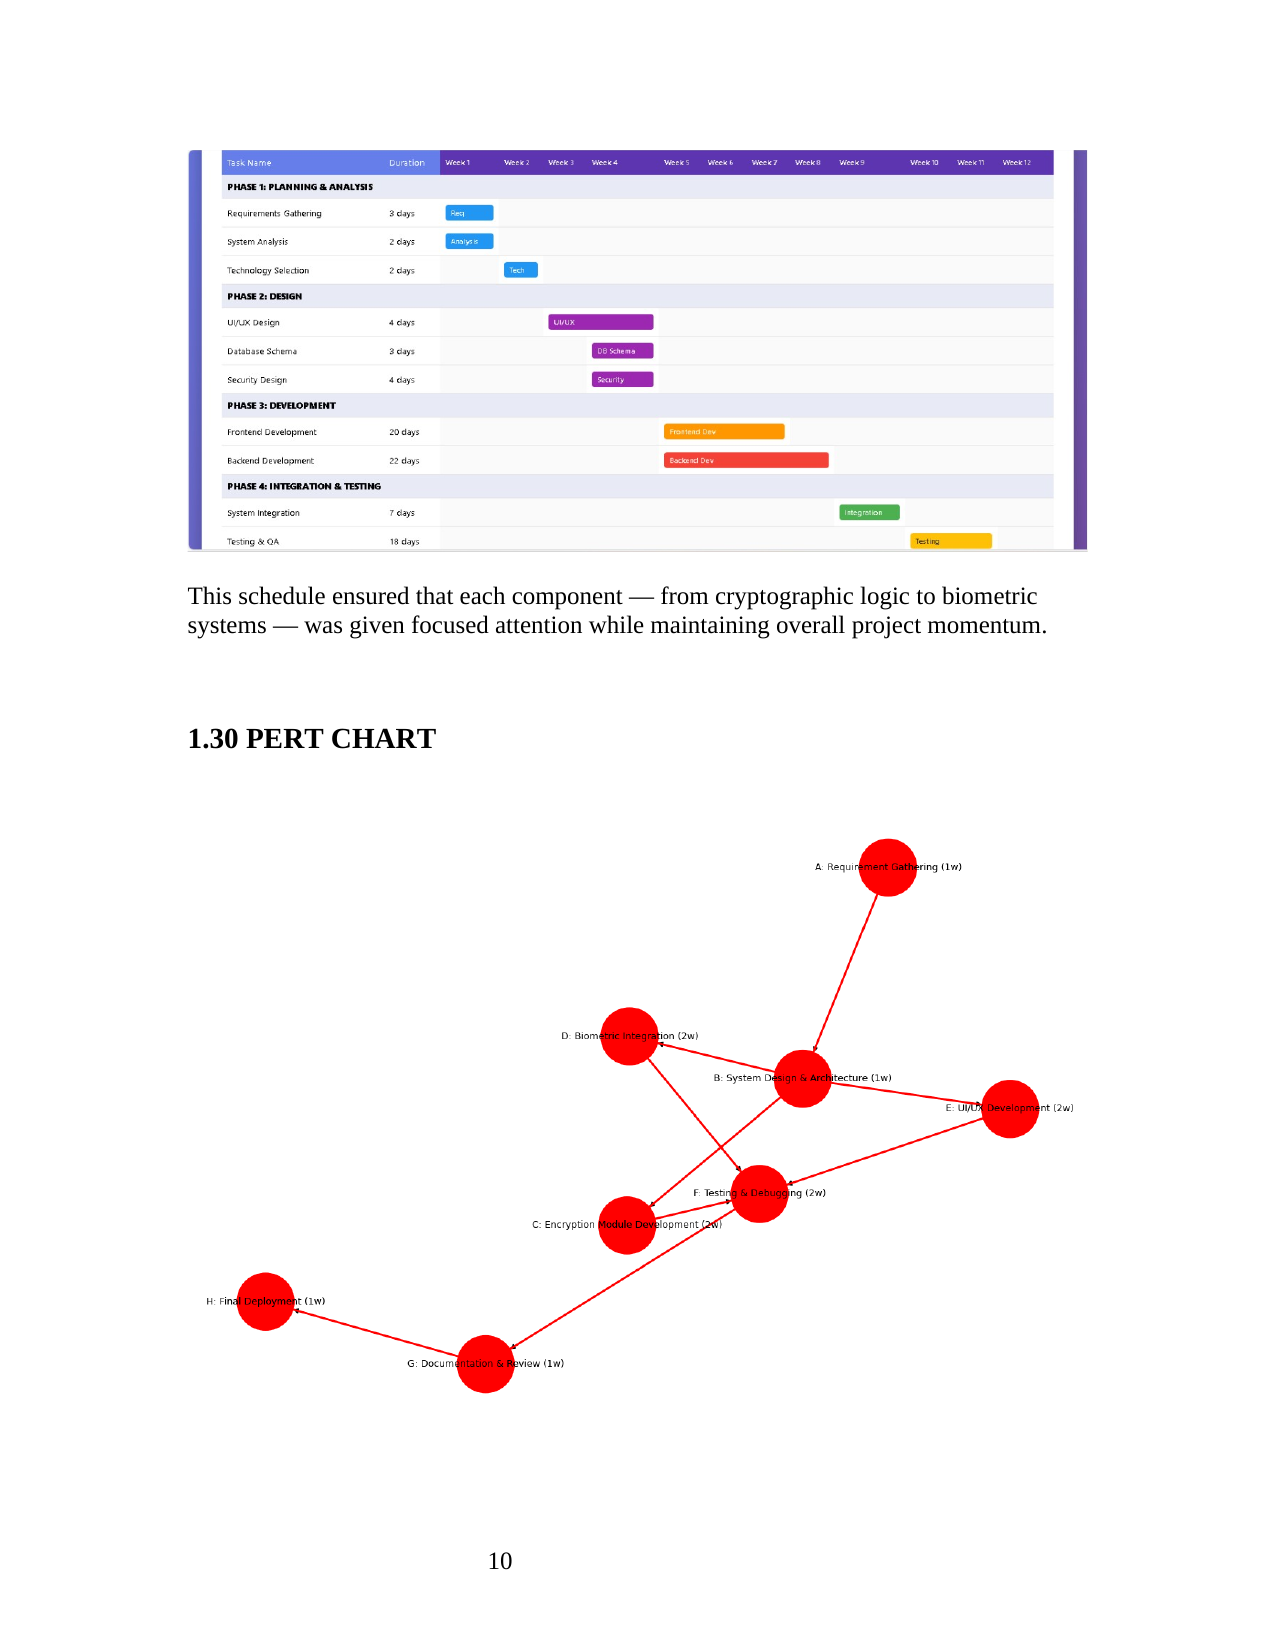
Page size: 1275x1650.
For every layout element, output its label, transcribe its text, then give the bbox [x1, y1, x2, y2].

picture [187, 150, 1088, 552]
text This schedule ensured that each component — from cryptographic logic to biometric systems — was given focused attention while maintaining overall project momentum. [187, 581, 1087, 638]
text 1.30 PERT CHART [187, 721, 1087, 755]
picture [187, 815, 1088, 1416]
